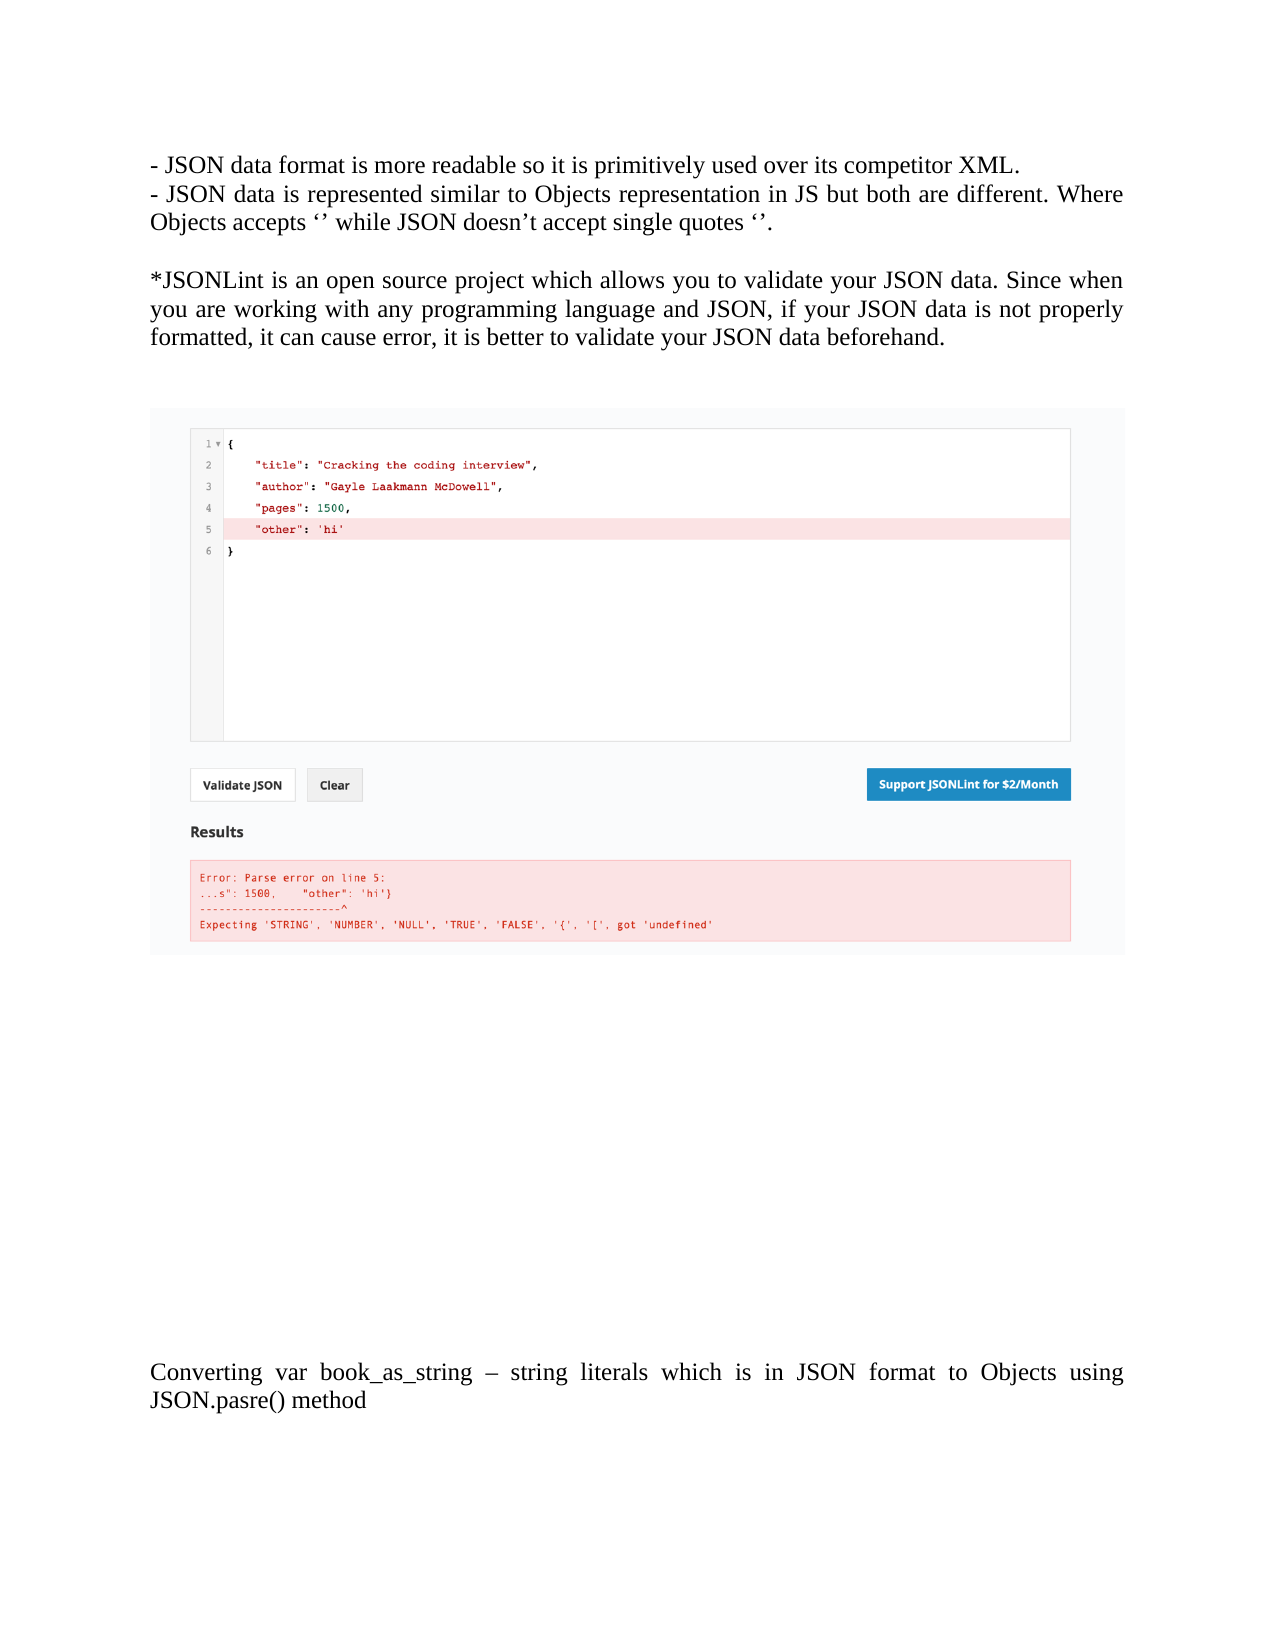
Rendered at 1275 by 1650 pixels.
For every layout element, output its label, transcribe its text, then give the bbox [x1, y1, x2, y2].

picture [150, 408, 1125, 955]
text *JSONLint is an open source project which allows you to validate your JSON data. Since when you are working with any programming language and JSON, if your JSON data is not properly formatted, it can cause error, it is better to validate your JSON data beforehand. [150, 265, 1125, 351]
text Converting var book_as_string – string literals which is in JSON format to Objects using JSON.pasre() method [150, 1357, 1125, 1414]
text - JSON data is represented similar to Objects representation in JS but both are different. Where Objects accepts ‘’ while JSON doesn’t accept single quotes ‘’. [150, 179, 1125, 236]
text - JSON data format is more readable so it is primitively used over its competitor XML. [150, 150, 1125, 179]
